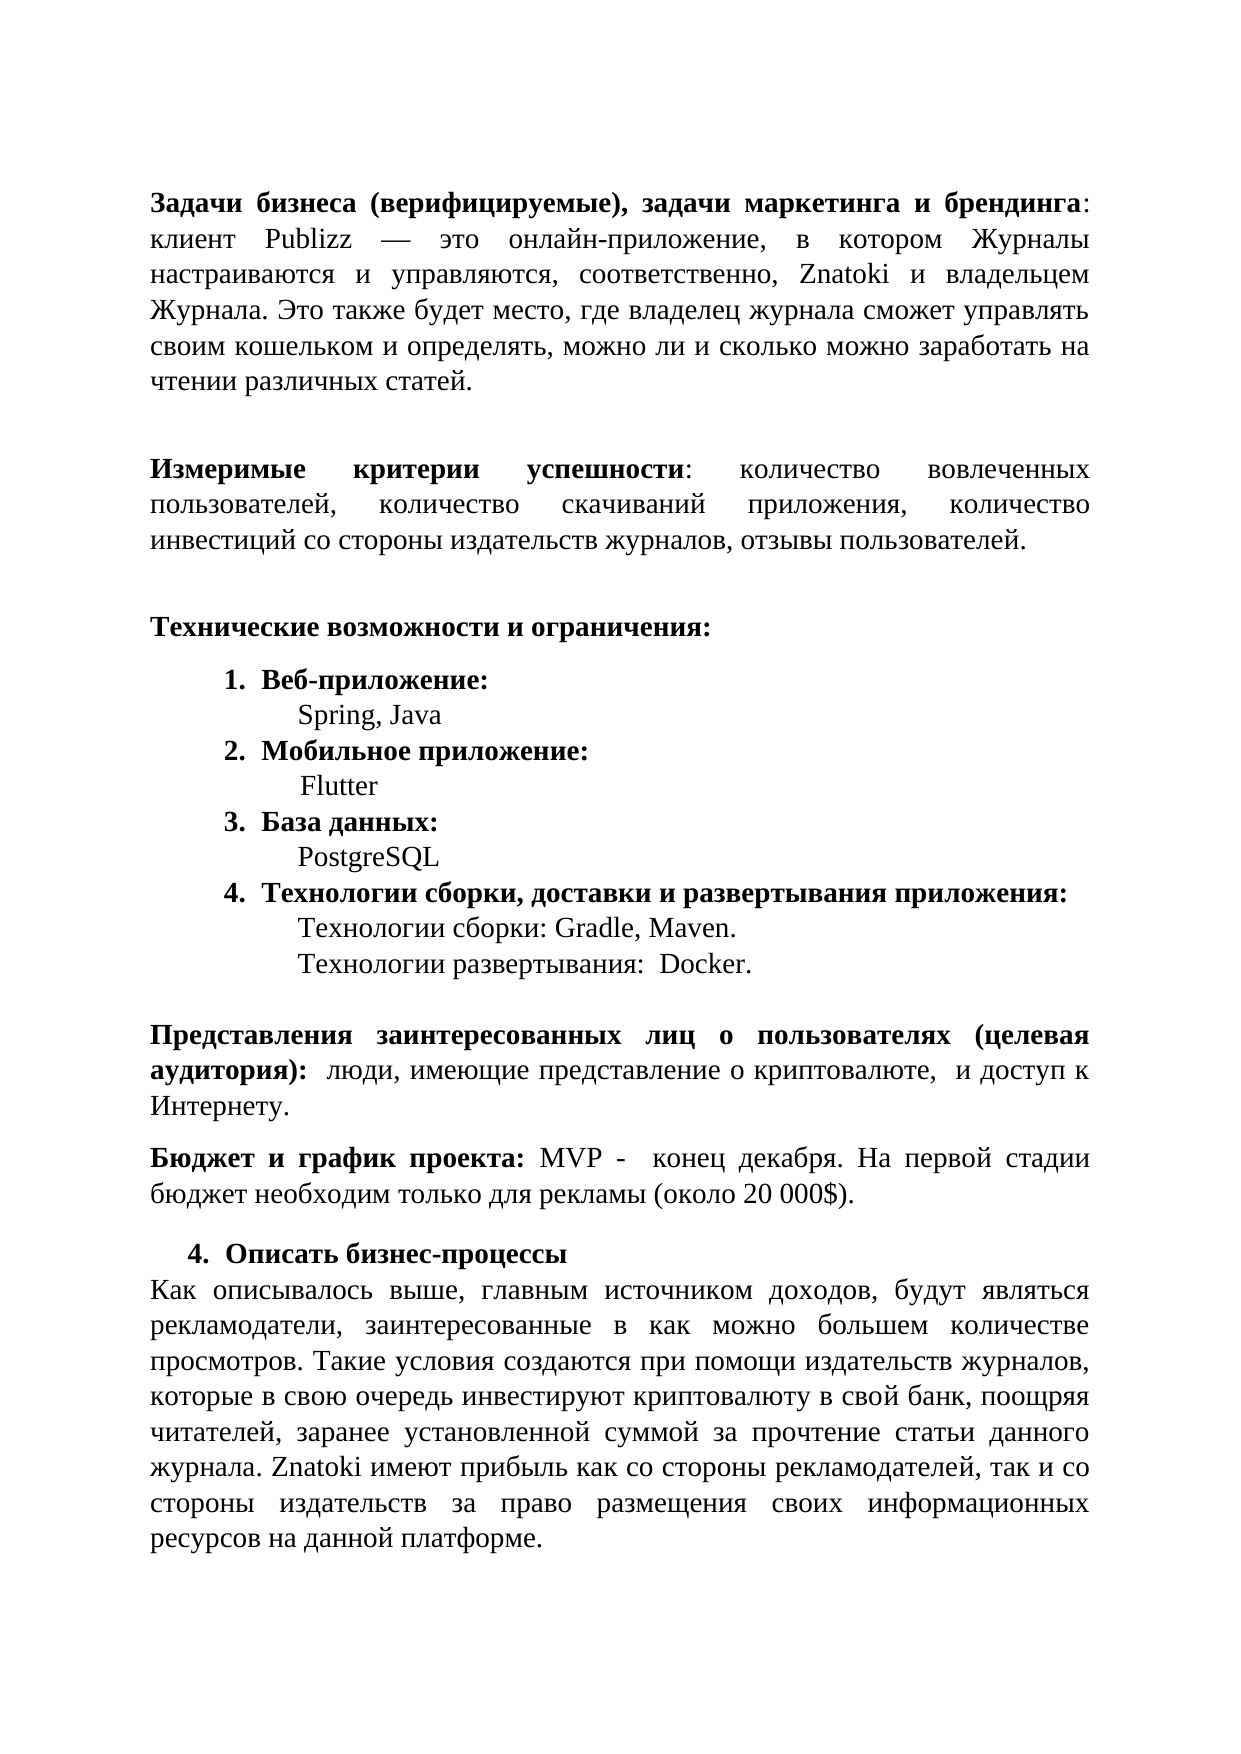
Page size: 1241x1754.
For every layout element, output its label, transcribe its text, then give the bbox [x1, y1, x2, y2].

text Бюджет и график проекта: MVP - конец декабря. На первой стадии бюджет необходим только для рекламы (около 20 000$). [150, 1140, 1090, 1209]
text Технологии развертывания: Docker. [261, 946, 1090, 979]
text Задачи бизнеса (верифицируемые), задачи маркетинга и брендинга: клиент Publizz — это онлайн-приложение, в котором Журналы настраиваются и управляются, соответственно, Znatoki и владельцем Журнала. Это также будет место, где владелец журнала сможет управлять своим кошельком и определять, можно ли и сколько можно заработать на чтении различных статей. [150, 150, 1090, 397]
text Представления заинтересованных лиц о пользователях (целевая аудитория): люди, имеющие представление о криптовалюте, и доступ к Интернету. [150, 981, 1090, 1122]
text Измеримые критерии успешности: количество вовлеченных пользователей, количество скачиваний приложения, количество инвестиций со стороны издательств журналов, отзывы пользователей. [150, 415, 1090, 555]
list База данных: [224, 804, 1090, 837]
text Технологии сборки: Gradle, Maven. [261, 910, 1090, 944]
subtitle Описать бизнес-процессы [187, 1236, 1090, 1270]
text Spring, Java [261, 697, 1090, 731]
text Как описывалось выше, главным источником доходов, будут являться рекламодатели, заинтересованные в как можно большем количестве просмотров. Такие условия создаются при помощи издательств журналов, которые в свою очередь инвестируют криптовалюту в свой банк, поощряя читателей, заранее установленной суммой за прочтение статьи данного журнала. Znatoki имеют прибыль как со стороны рекламодателей, так и со стороны издательств за право размещения своих информационных ресурсов на данной платформе. [150, 1272, 1090, 1554]
list Технологии сборки, доставки и развертывания приложения: [224, 875, 1090, 908]
text Flutter [261, 768, 1090, 802]
list Веб-приложение: [224, 662, 1090, 695]
text Технические возможности и ограничения: [150, 574, 1090, 643]
text PostgreSQL [261, 839, 1090, 873]
list Мобильное приложение: [224, 733, 1090, 766]
